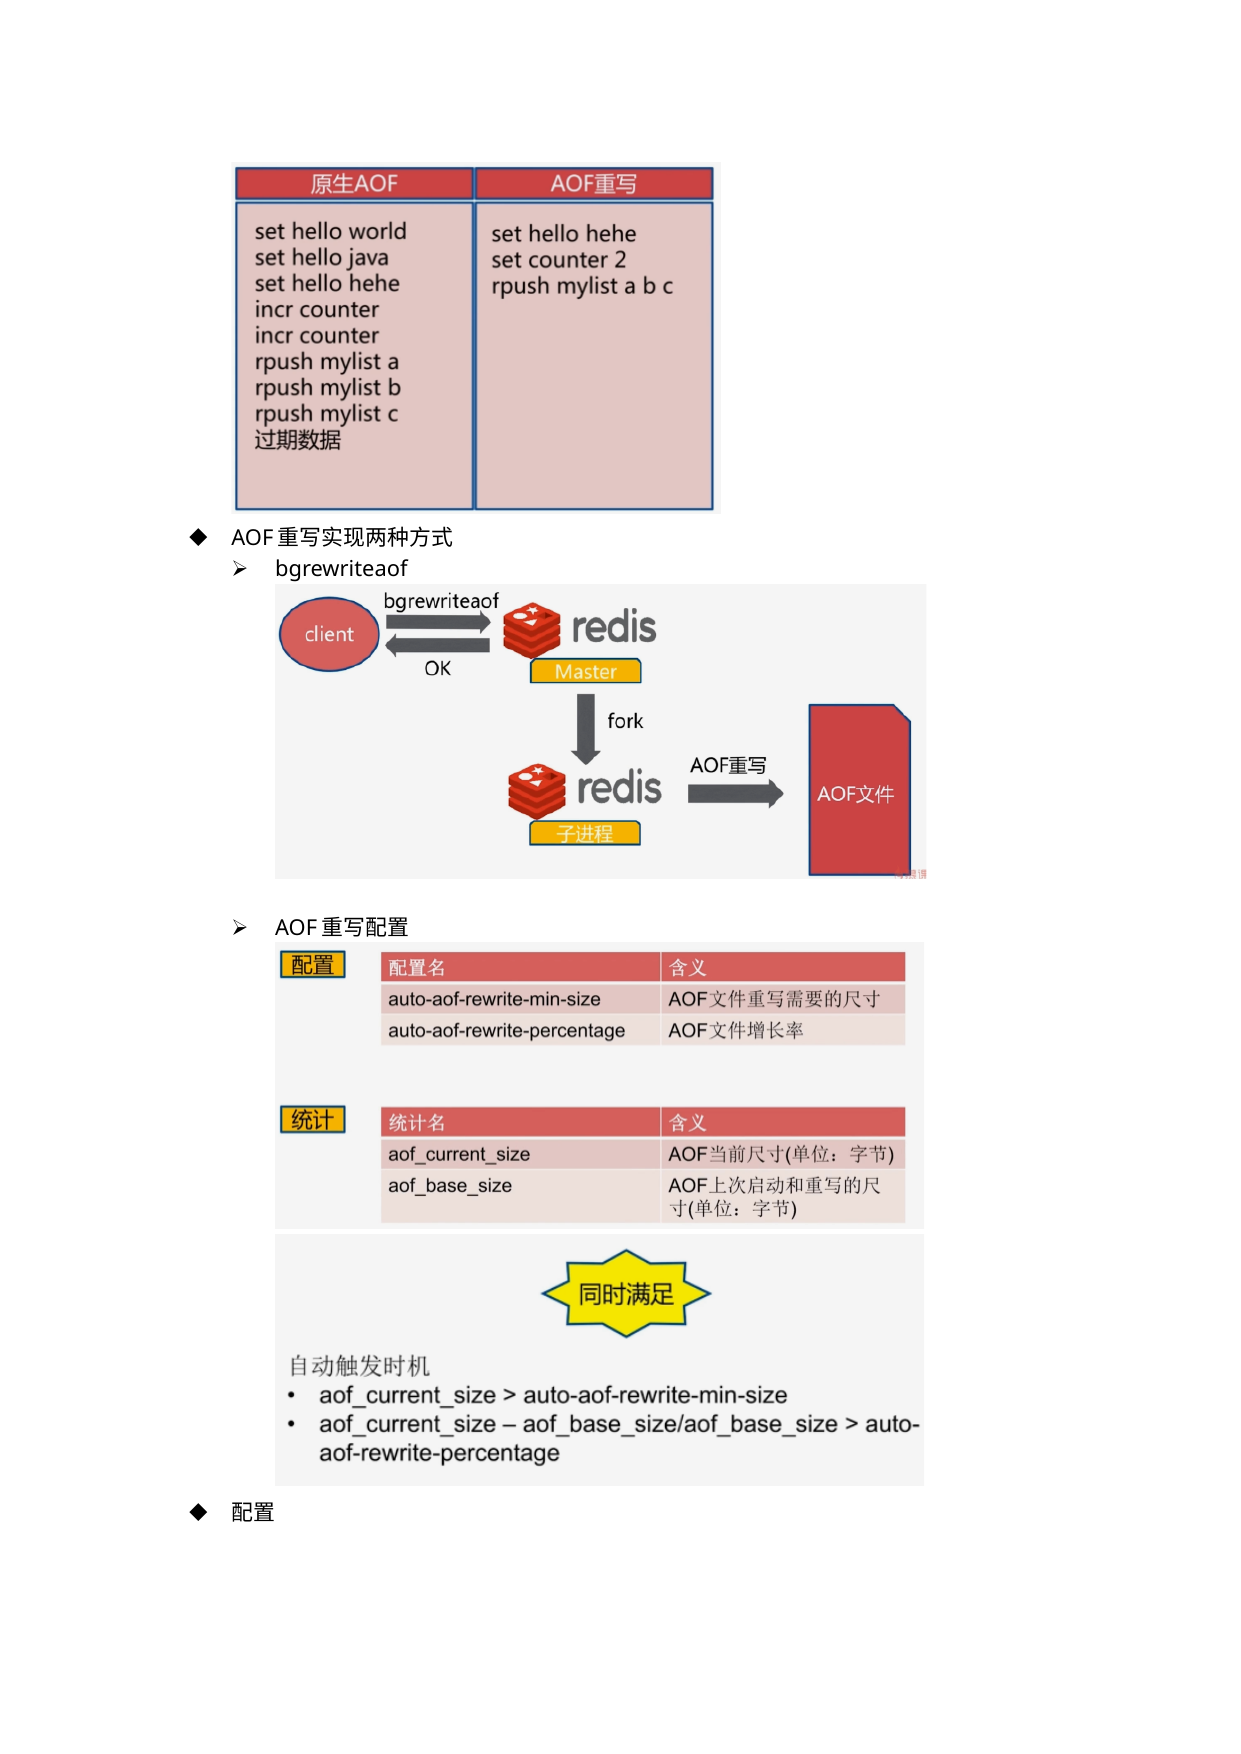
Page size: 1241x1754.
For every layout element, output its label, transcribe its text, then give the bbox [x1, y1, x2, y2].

picture [231, 162, 721, 514]
picture [275, 942, 925, 1229]
picture [275, 584, 927, 879]
picture [275, 1234, 925, 1486]
list AOF重写配置 [231, 909, 1053, 942]
list AOF重写实现两种方式 [187, 519, 1053, 552]
list bgrewriteaof [231, 552, 1053, 584]
list 配置 [187, 1494, 1053, 1527]
